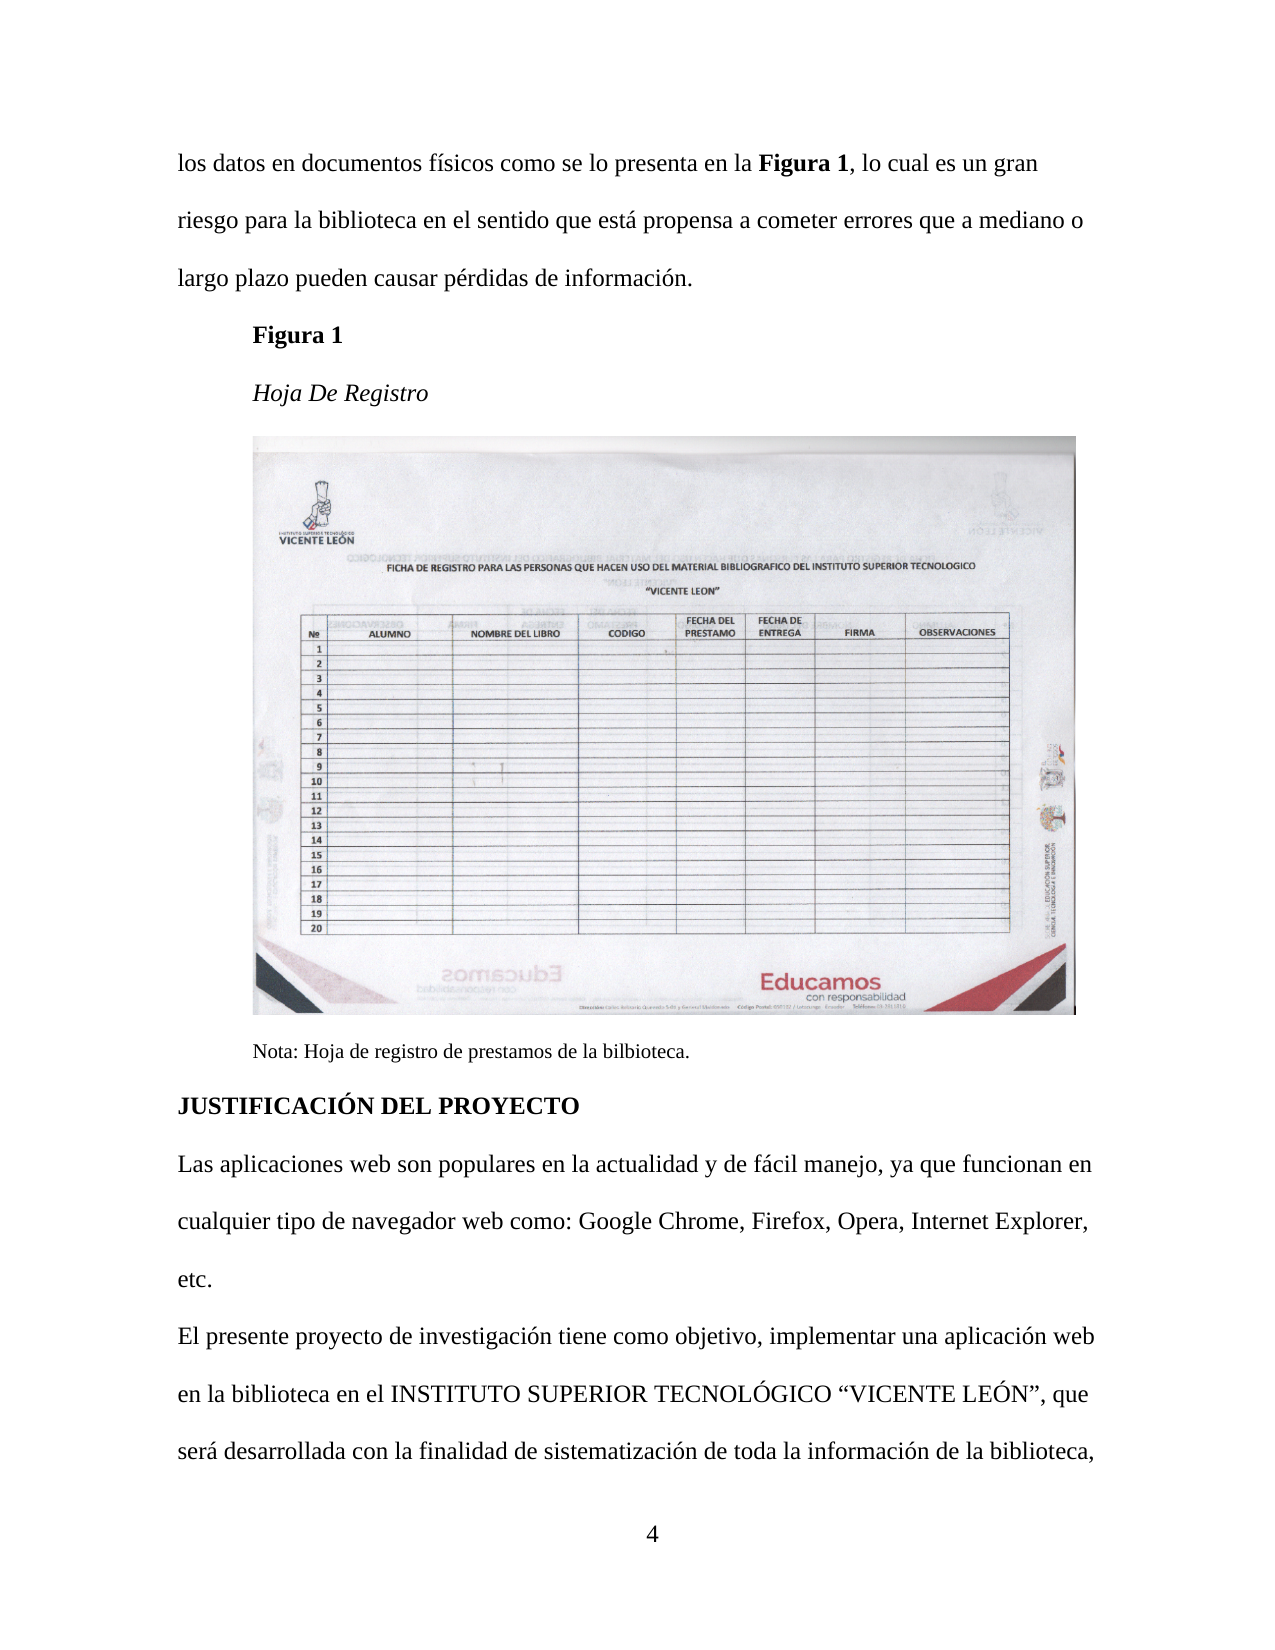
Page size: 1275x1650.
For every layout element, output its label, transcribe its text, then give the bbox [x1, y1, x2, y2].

picture [254, 436, 1076, 1014]
subtitle JUSTIFICACIÓN DEL PROYECTO [177, 1091, 1098, 1120]
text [177, 1321, 1098, 1465]
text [177, 148, 1098, 291]
text Nota: Hoja de registro de prestamos de la bilbioteca. [252, 1039, 1098, 1063]
text Figura 1 Hoja De Registro [252, 320, 1098, 406]
text Las aplicaciones web son populares en la actualidad y de fácil manejo, ya que funcionan en cualquier tipo de navegador web como: Google Chrome, Firefox, Opera, Internet Explorer, etc. [177, 1149, 1098, 1293]
